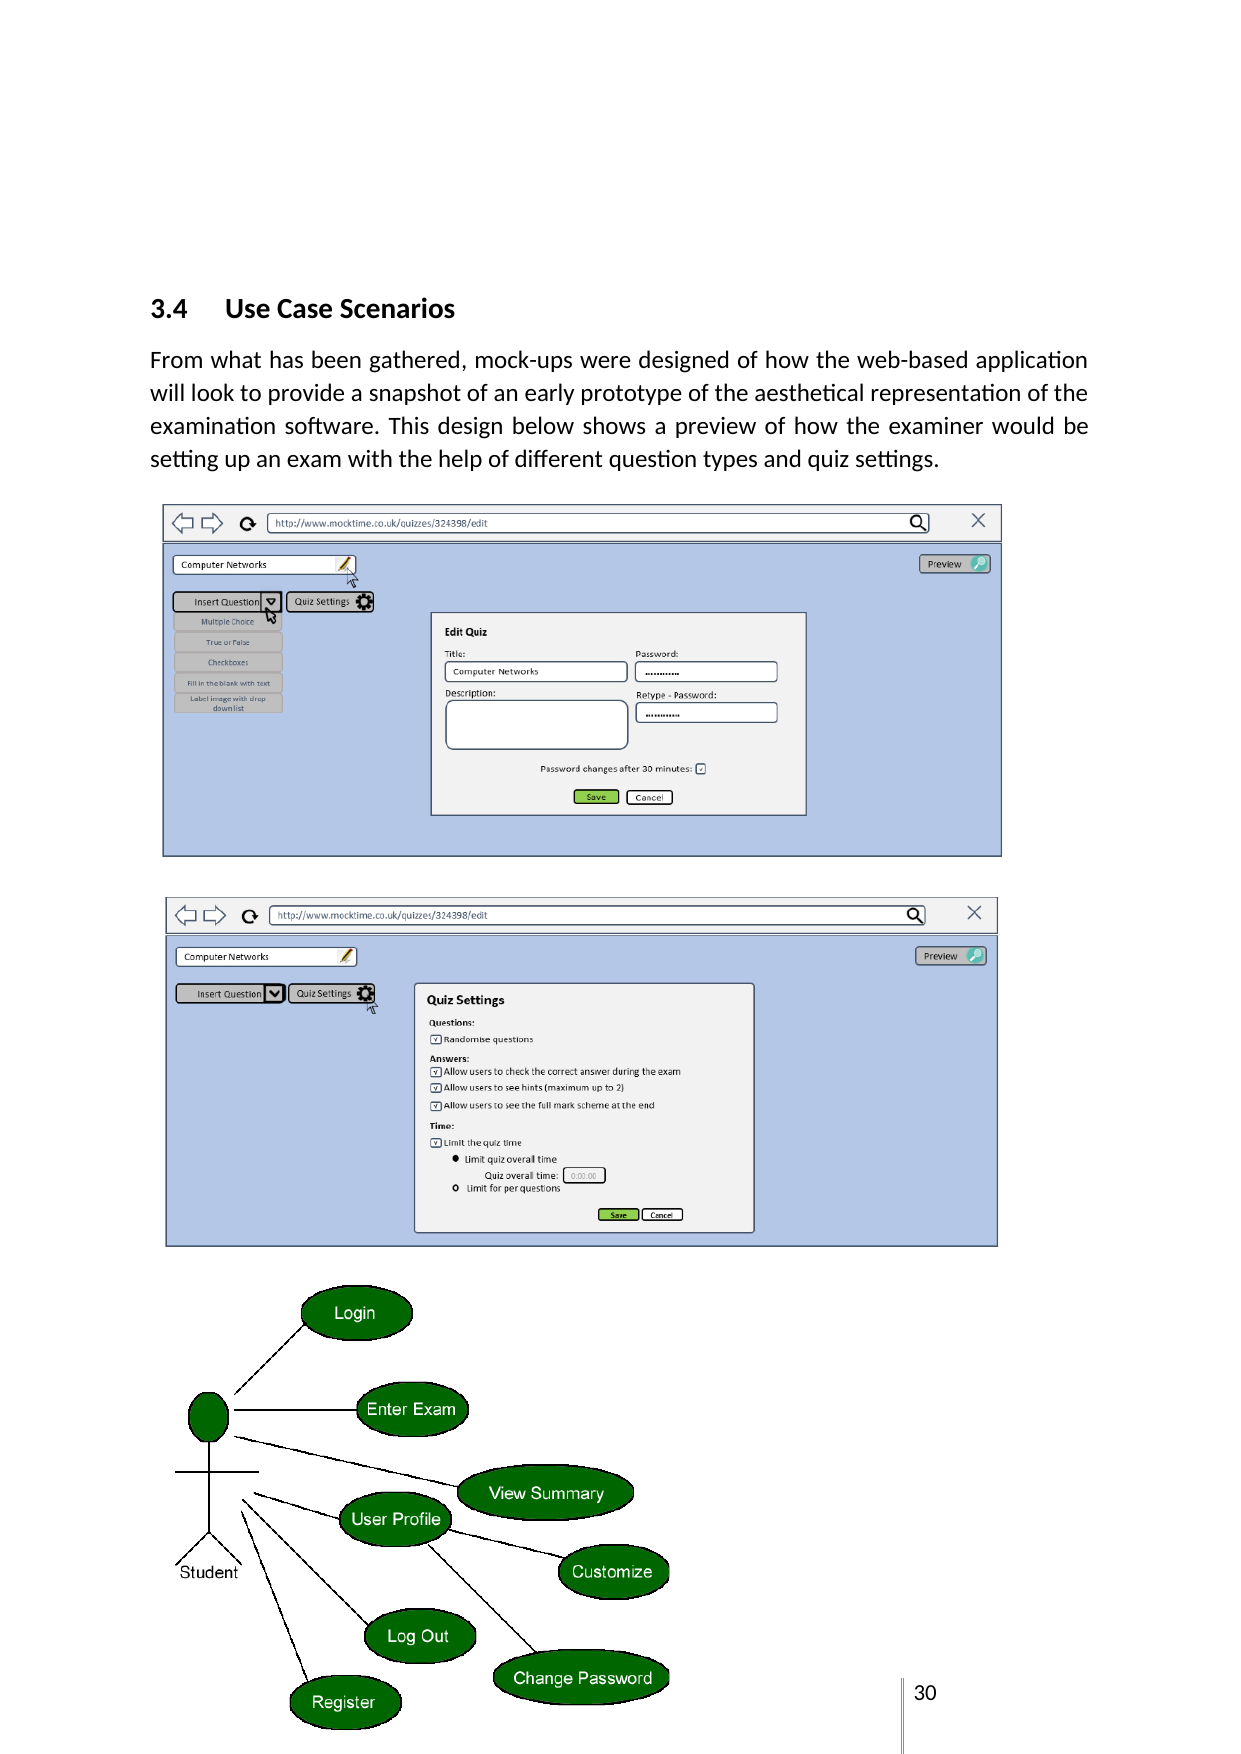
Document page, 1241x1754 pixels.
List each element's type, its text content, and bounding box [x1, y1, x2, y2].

subtitle Use Case Scenarios [187, 291, 1090, 326]
picture [175, 1284, 670, 1730]
picture [150, 495, 1016, 873]
picture [150, 888, 1005, 1261]
text From what has been gathered, mock-ups were designed of how the web-based application will look to provide a snapshot of an early prototype of the aesthetical representation of the examination software. This design below shows a preview of how the examiner would be setting up an exam with the help of different question types and quiz settings. [150, 344, 1090, 473]
